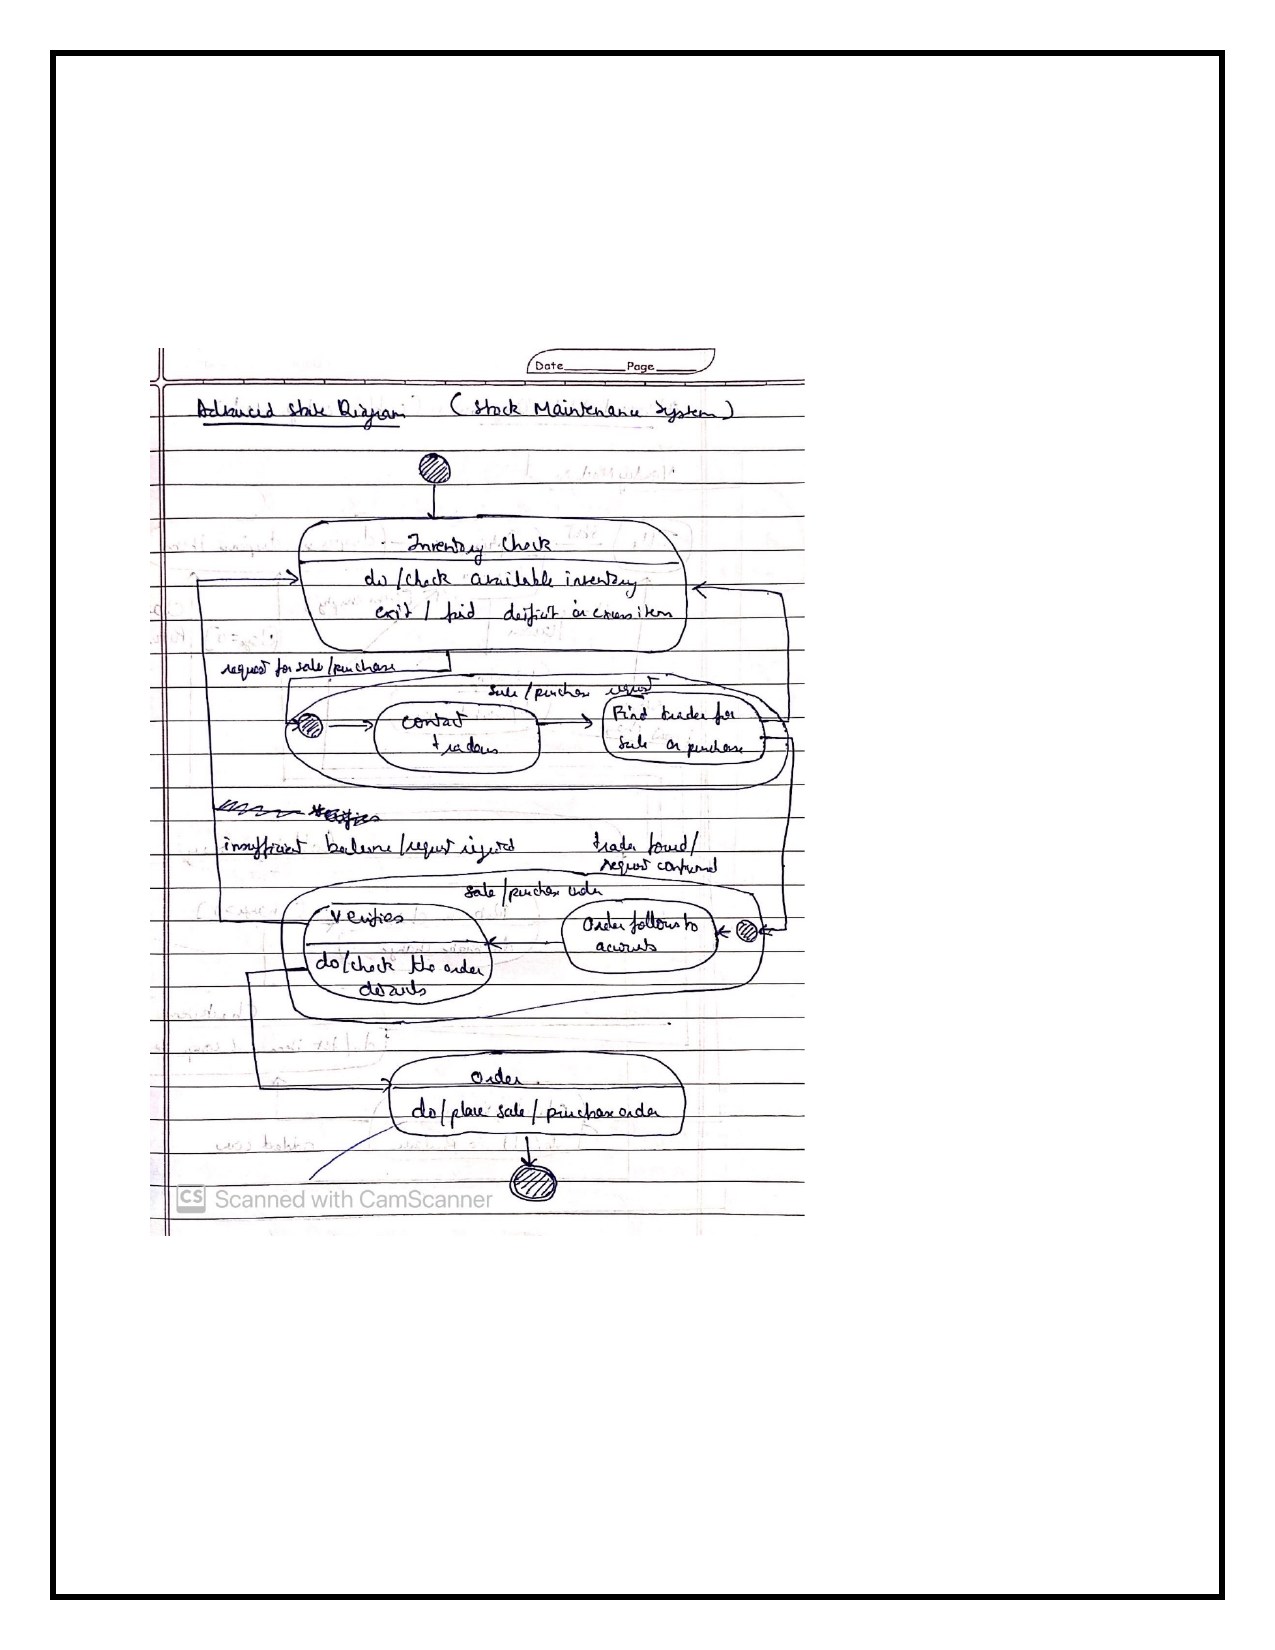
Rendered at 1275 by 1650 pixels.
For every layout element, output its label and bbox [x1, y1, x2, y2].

picture [150, 348, 805, 1236]
